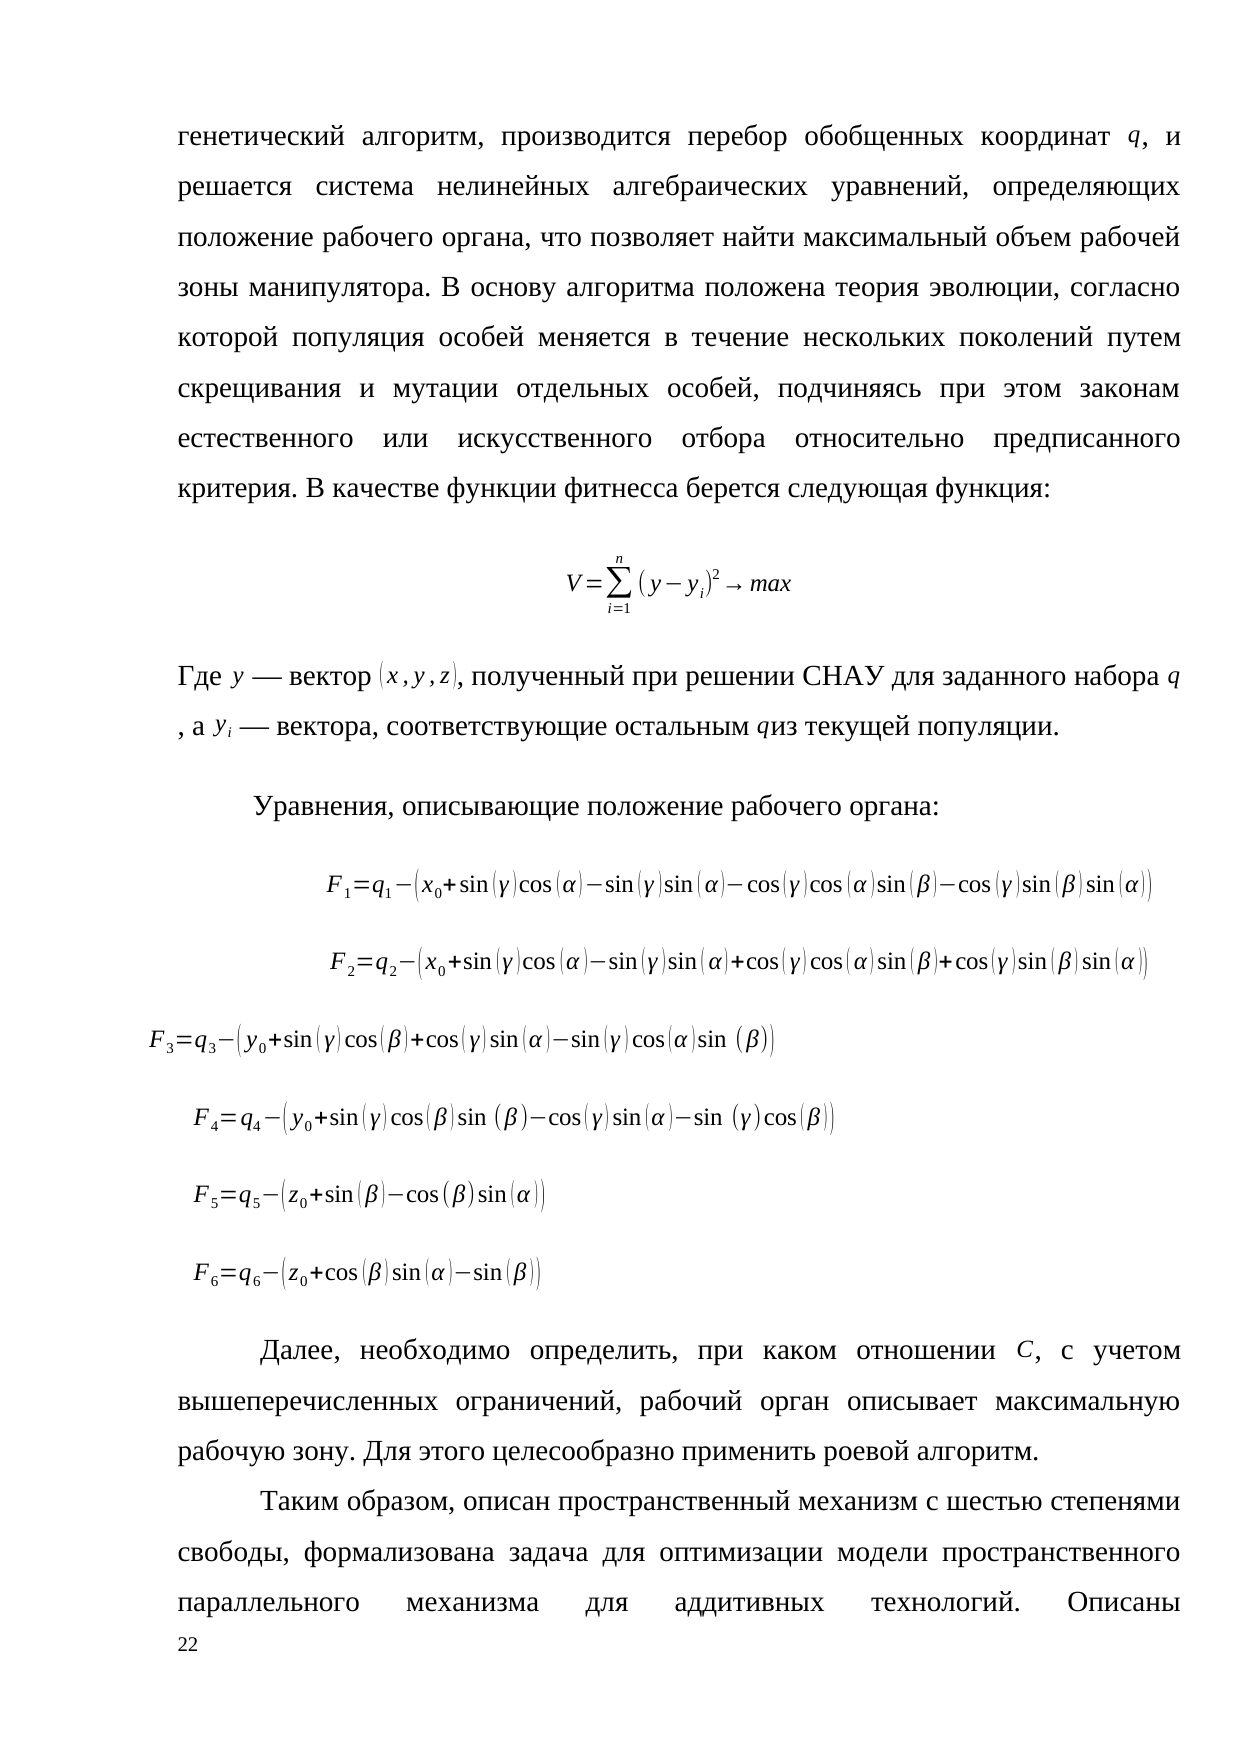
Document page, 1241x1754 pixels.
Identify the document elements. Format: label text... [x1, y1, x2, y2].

text Далее, необходимо определить, при каком отношении , с учетом вышеперечисленных ограничений, рабочий орган описывает максимальную рабочую зону. Для этого целесообразно применить роевой алгоритм. [177, 1433, 1181, 1567]
text Для определения и оптимизации рабочей зоны манипулятора необходимо произвести следующие действия. При фиксированном значении , используя генетический алгоритм, производится перебор обобщенных координат , и решается система нелинейных алгебраических уравнений, определяющих положение рабочего органа, что позволяет найти максимальный объем рабочей зоны манипулятора. В основу алгоритма положена теория эволюции, согласно которой популяция особей меняется в течение нескольких поколений путем скрещивания и мутации отдельных особей, подчиняясь при этом законам естественного или искусственного отбора относительно предписанного критерия. В качестве функции фитнесса берется следующая функция: [177, 118, 1181, 604]
text Где — вектор , полученный при решении СНАУ для заданного набора , а — вектора, соответствующие остальным из текущей популяции. [177, 759, 1181, 843]
text Уравнения, описывающие положение рабочего органа: [177, 889, 1181, 922]
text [177, 1584, 1181, 1618]
